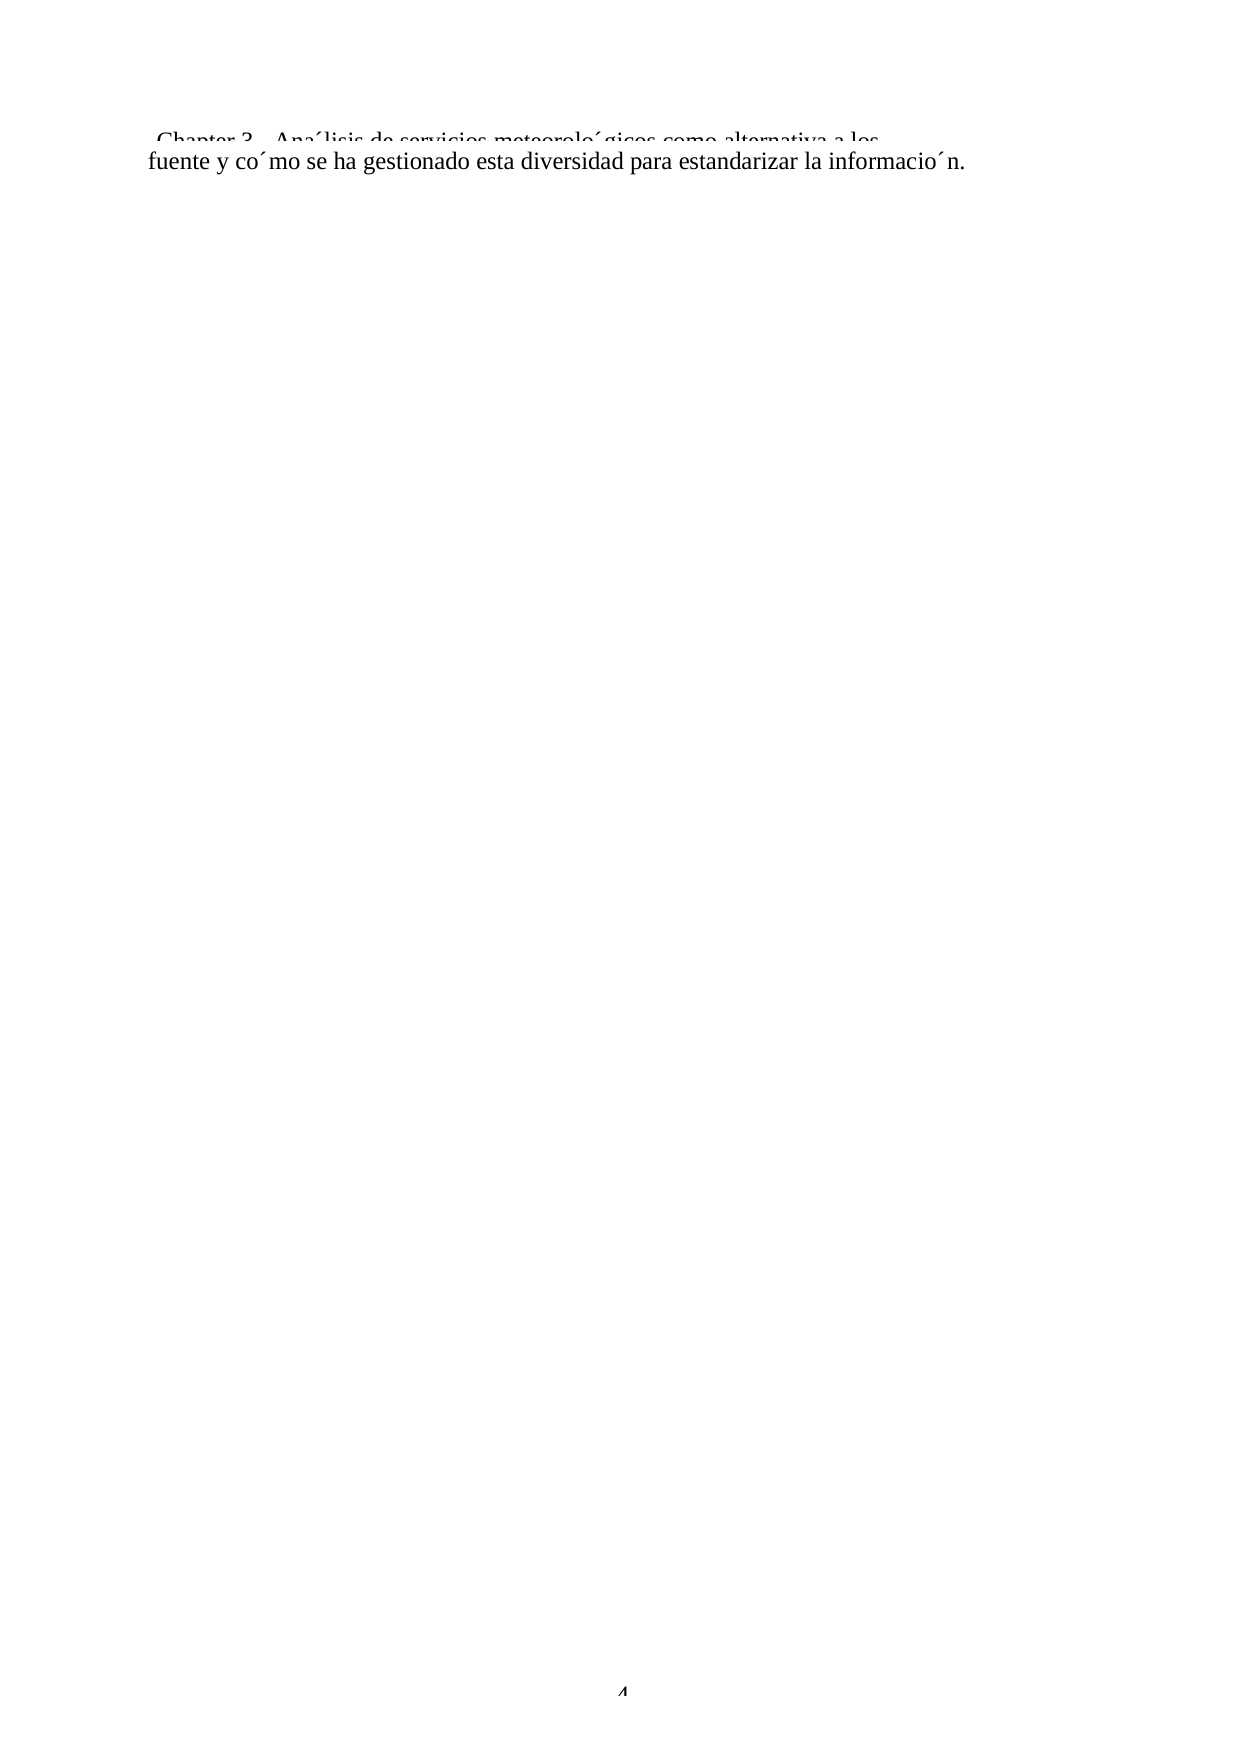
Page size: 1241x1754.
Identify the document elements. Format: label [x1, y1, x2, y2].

text [148, 146, 1093, 174]
